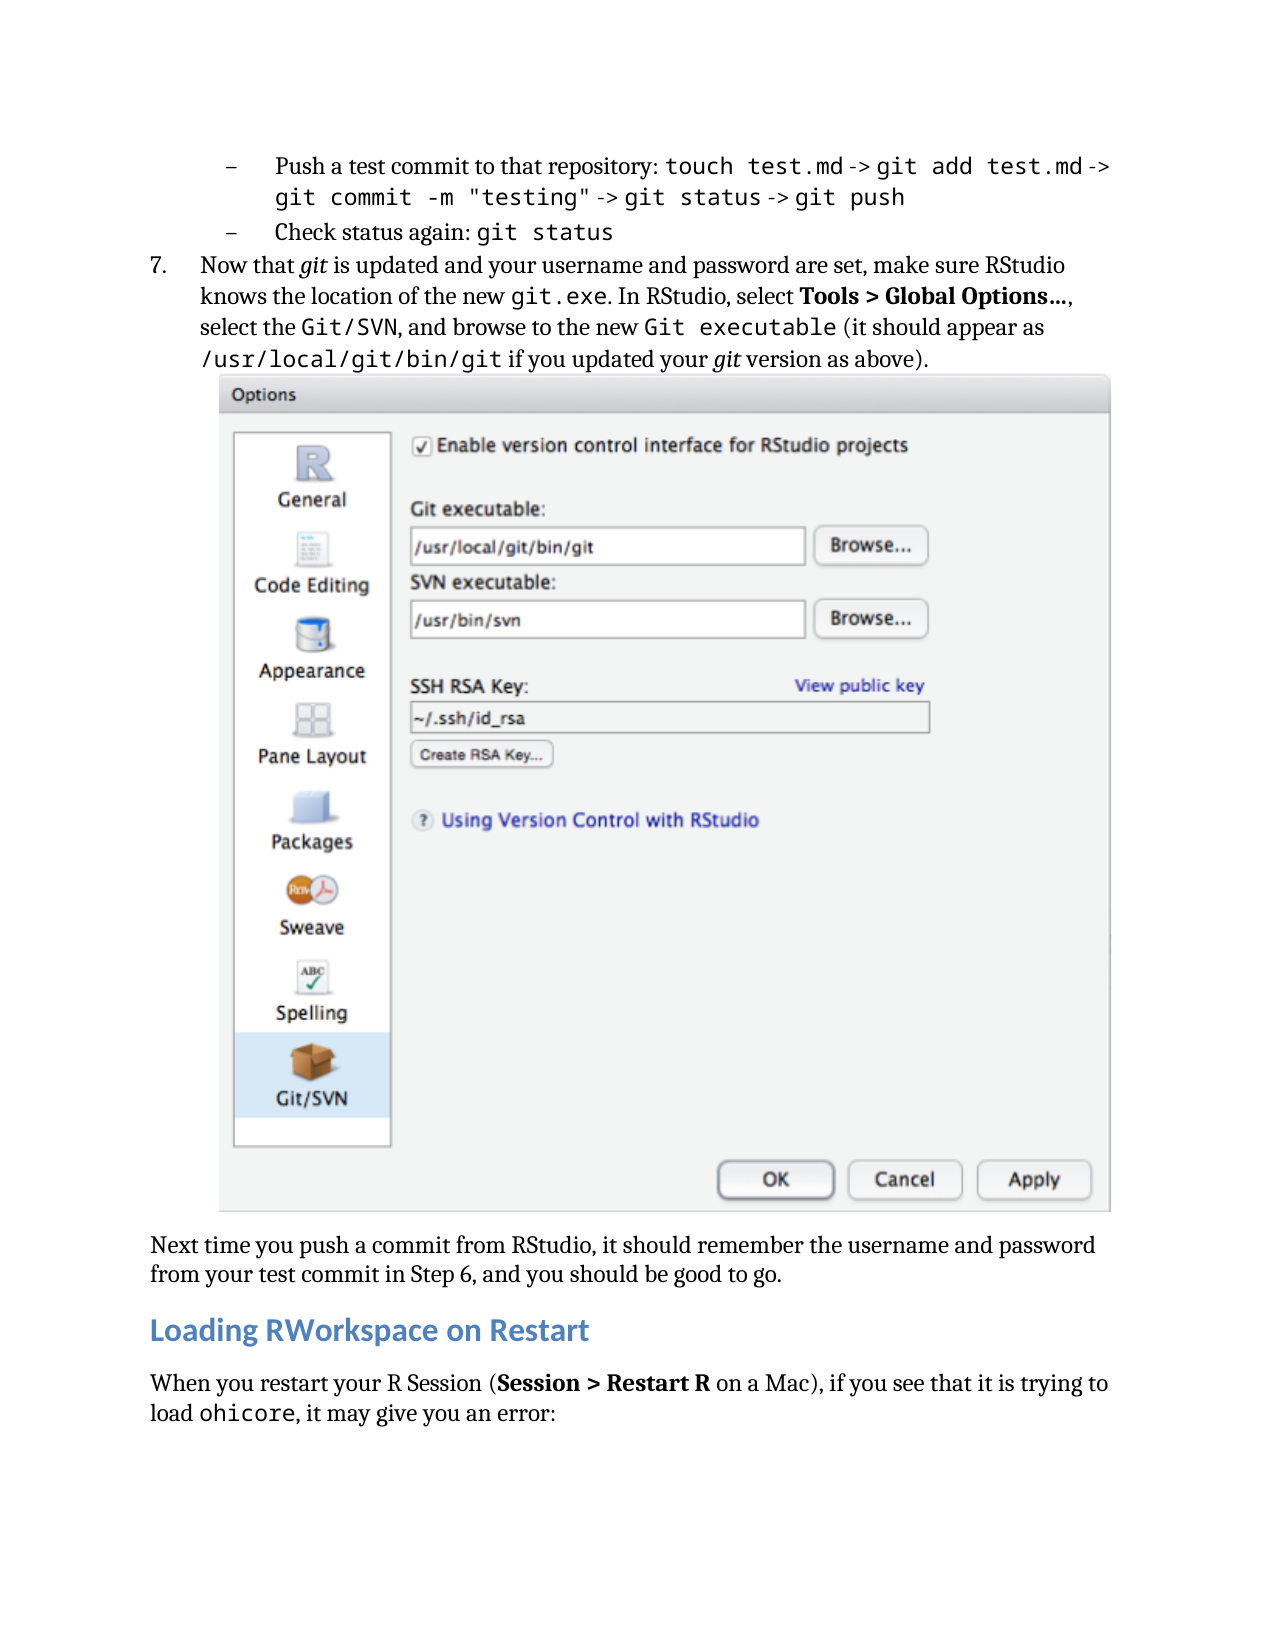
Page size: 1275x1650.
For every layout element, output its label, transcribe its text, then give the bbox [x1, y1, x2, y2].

text Next time you push a commit from RStudio, it should remember the username and password from your test commit in Step 6, and you should be good to go. [150, 1231, 1125, 1288]
subtitle Loading RWorkspace on Restart [150, 1309, 1125, 1350]
text When you restart your R Session (Session > Restart R on a Mac), if you see that it is trying to load ohicore, it may give you an error: [150, 1369, 1125, 1429]
picture [218, 373, 1112, 1212]
list Push a test commit to that repository: touch test.md -> git add test.md -> git commit -m "testing" -> git status -> git push [225, 150, 1125, 212]
list Check status again: git status [225, 216, 1125, 247]
